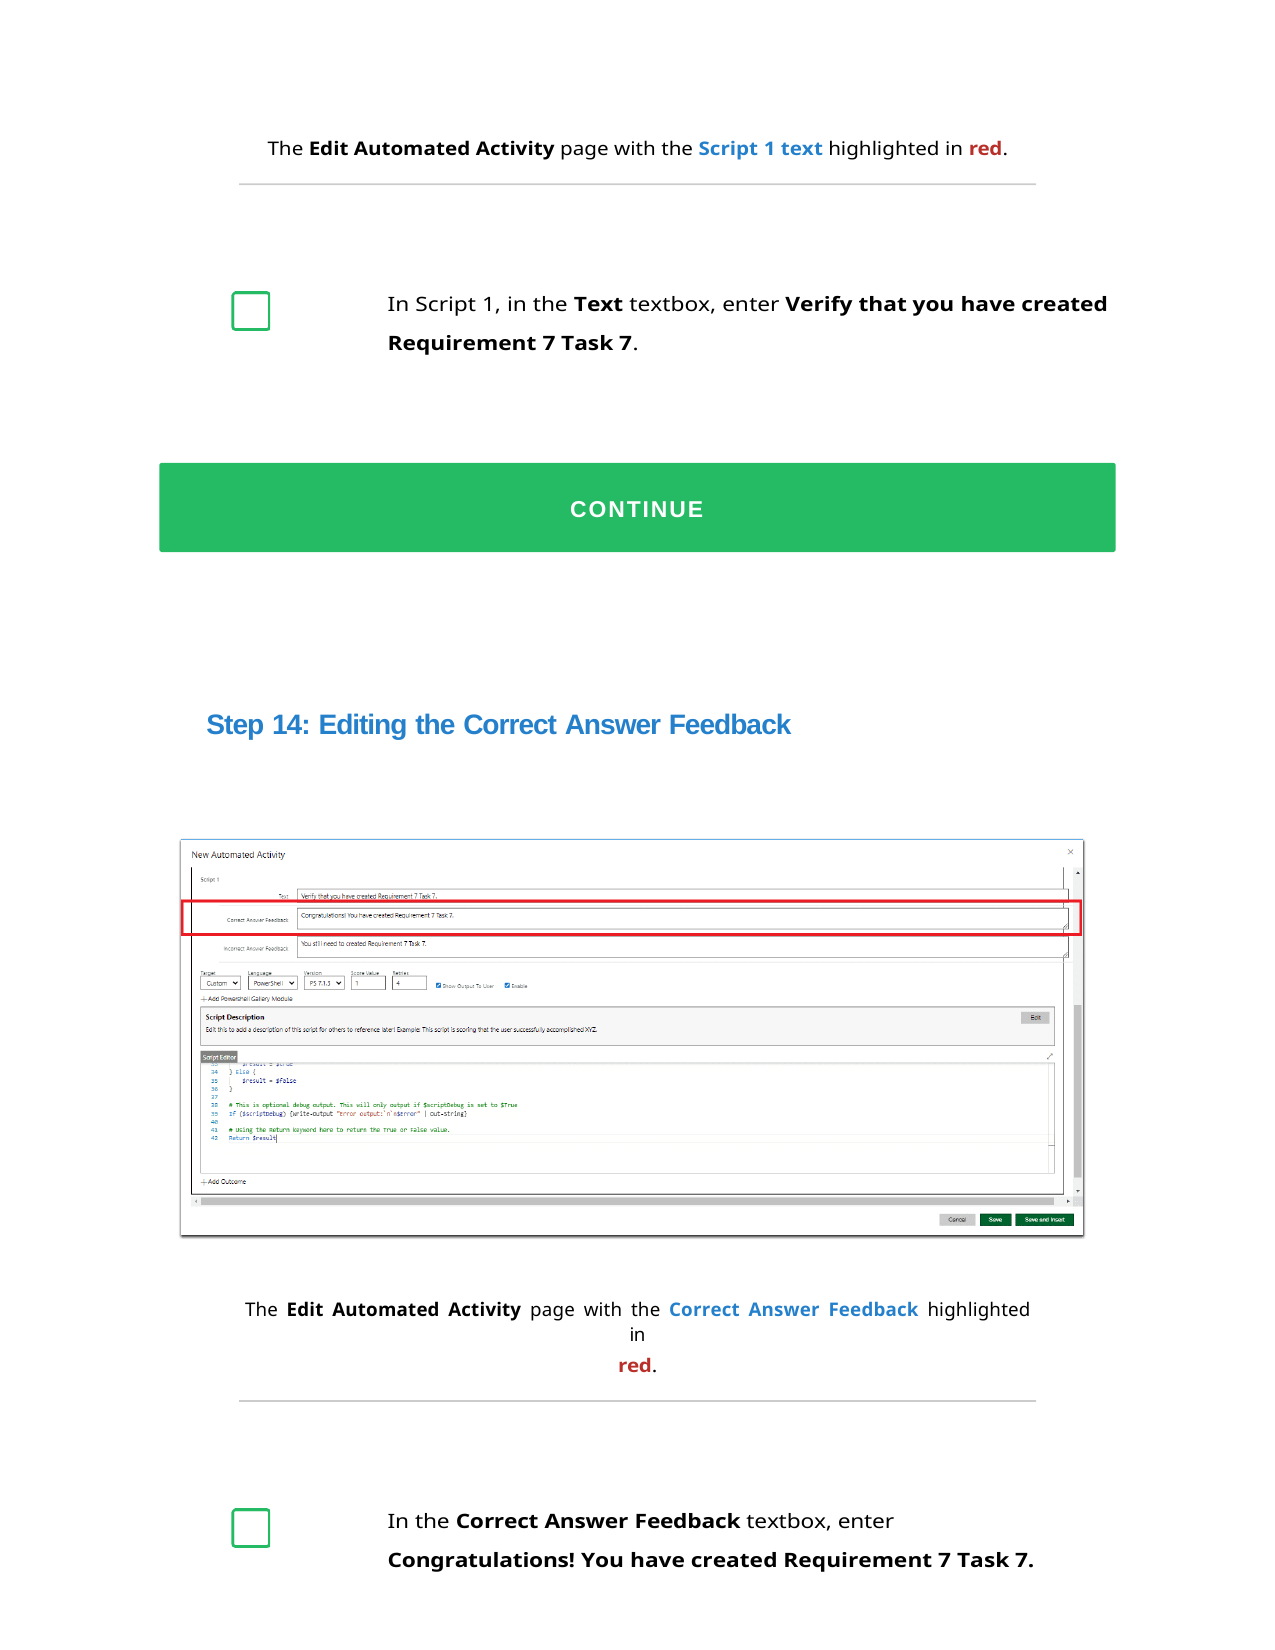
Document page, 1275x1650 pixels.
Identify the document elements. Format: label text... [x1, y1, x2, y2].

subtitle Step 14: Editing the Correct Answer Feedback [206, 708, 1200, 740]
text red. [237, 1352, 1039, 1377]
text In the Correct Answer Feedback textbox, enter Congratulations! You have created Requirement 7 Task 7. [387, 1507, 1065, 1574]
text The Edit Automated Activity page with the Script 1 text highlighted in red. [237, 135, 1039, 161]
text In Script 1, in the Text textbox, enter Verify that you have created Requirement 7 Task 7. [387, 290, 1137, 356]
picture [231, 291, 271, 331]
text The Edit Automated Activity page with the Correct Answer Feedback highlighted in [237, 1296, 1039, 1347]
picture [159, 818, 1104, 1256]
picture [231, 1508, 271, 1548]
